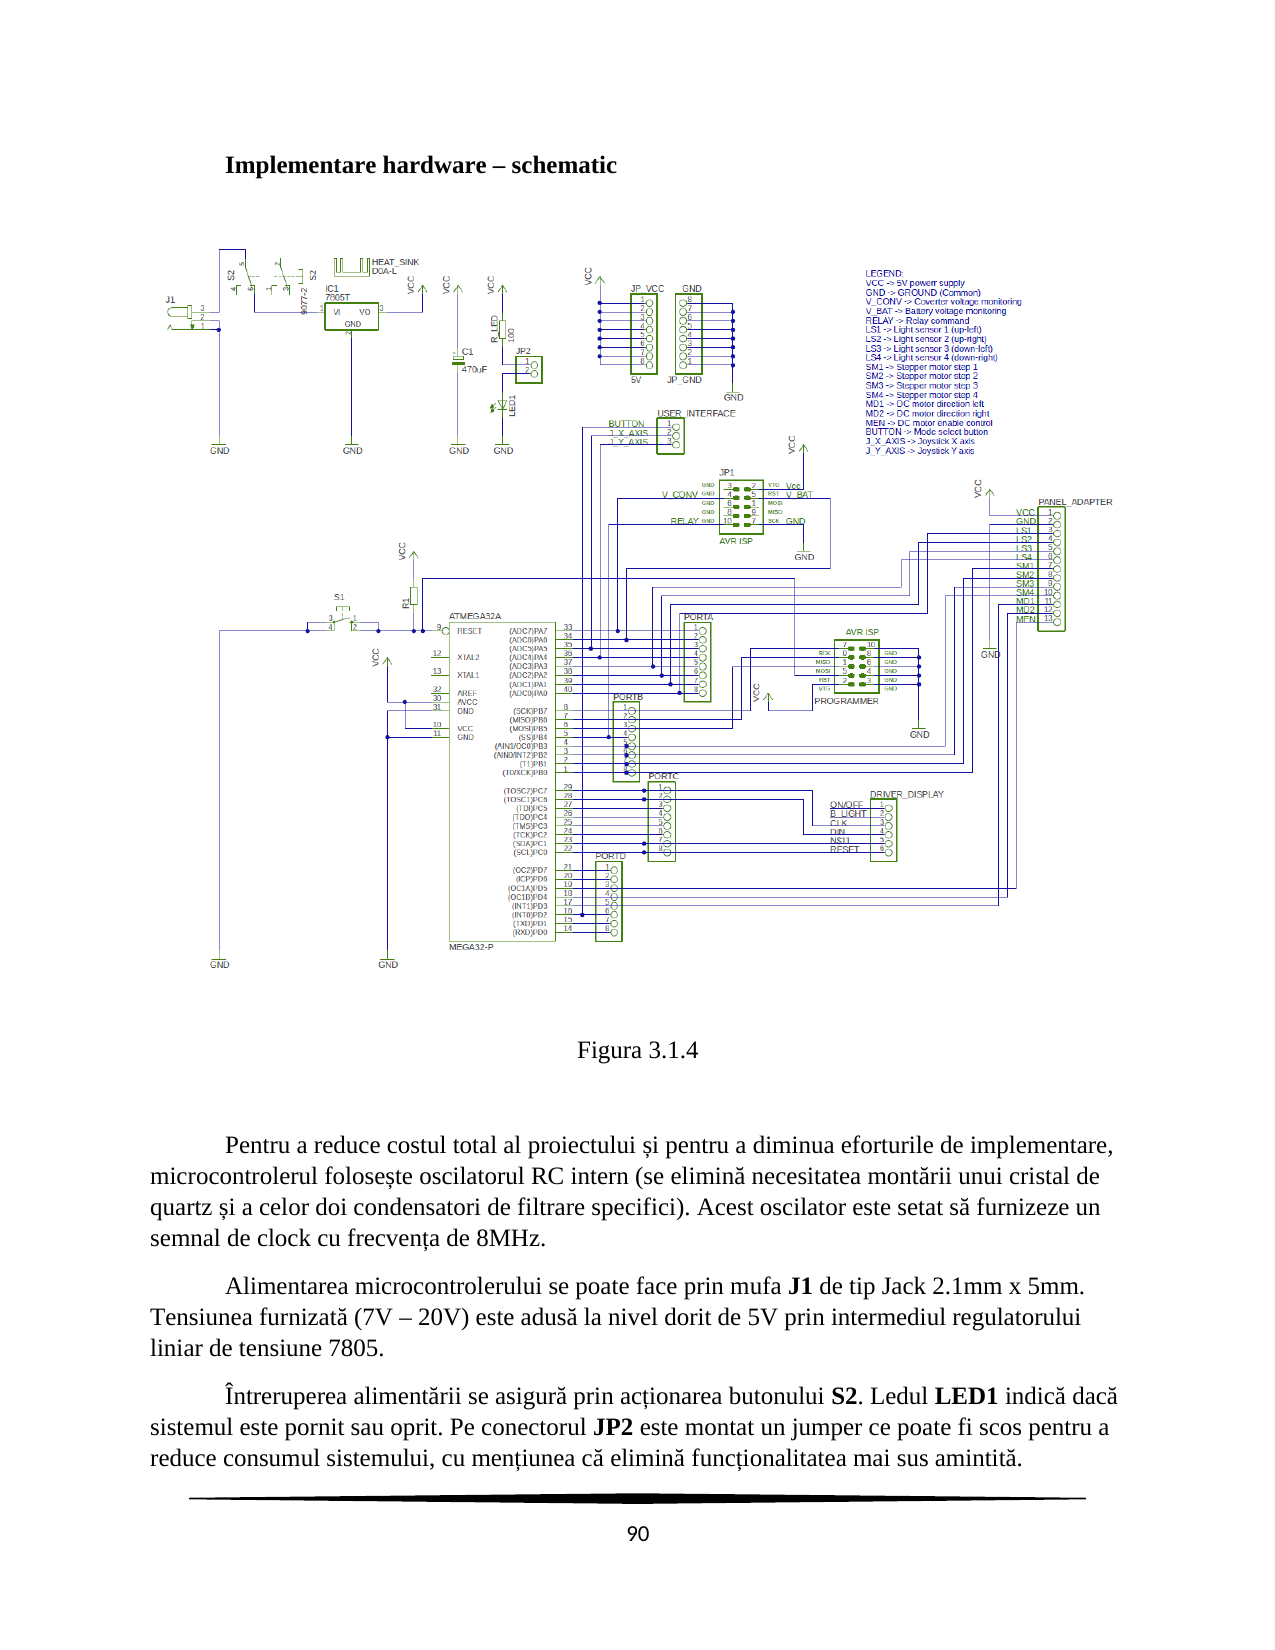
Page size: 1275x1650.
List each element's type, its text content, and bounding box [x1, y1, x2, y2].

text Implementare hardware – schematic [150, 150, 1125, 179]
text Figura 3.1.4 [150, 1035, 1125, 1063]
text Pentru a reduce costul total al proiectului și pentru a diminua eforturile de implementare, microcontrolerul folosește oscilatorul RC intern (se elimină necesitatea montării unui cristal de quartz și a celor doi condensatori de filtrare specifici). Acest oscilator este setat să furnizeze un semnal de clock cu frecvența de 8MHz. [150, 1130, 1125, 1252]
text Alimentarea microcontrolerului se poate face prin mufa J1 de tip Jack 2.1mm x 5mm. Tensiunea furnizată (7V – 20V) este adusă la nivel dorit de 5V prin intermediul regulatorului liniar de tensiune 7805. [150, 1271, 1125, 1362]
picture [160, 245, 1115, 969]
text Întreruperea alimentării se asigură prin acționarea butonului S2. Ledul LED1 indică dacă sistemul este pornit sau oprit. Pe conectorul JP2 este montat un jumper ce poate fi scos pentru a reduce consumul sistemului, cu mențiunea că elimină funcționalitatea mai sus amintită. [150, 1381, 1125, 1472]
